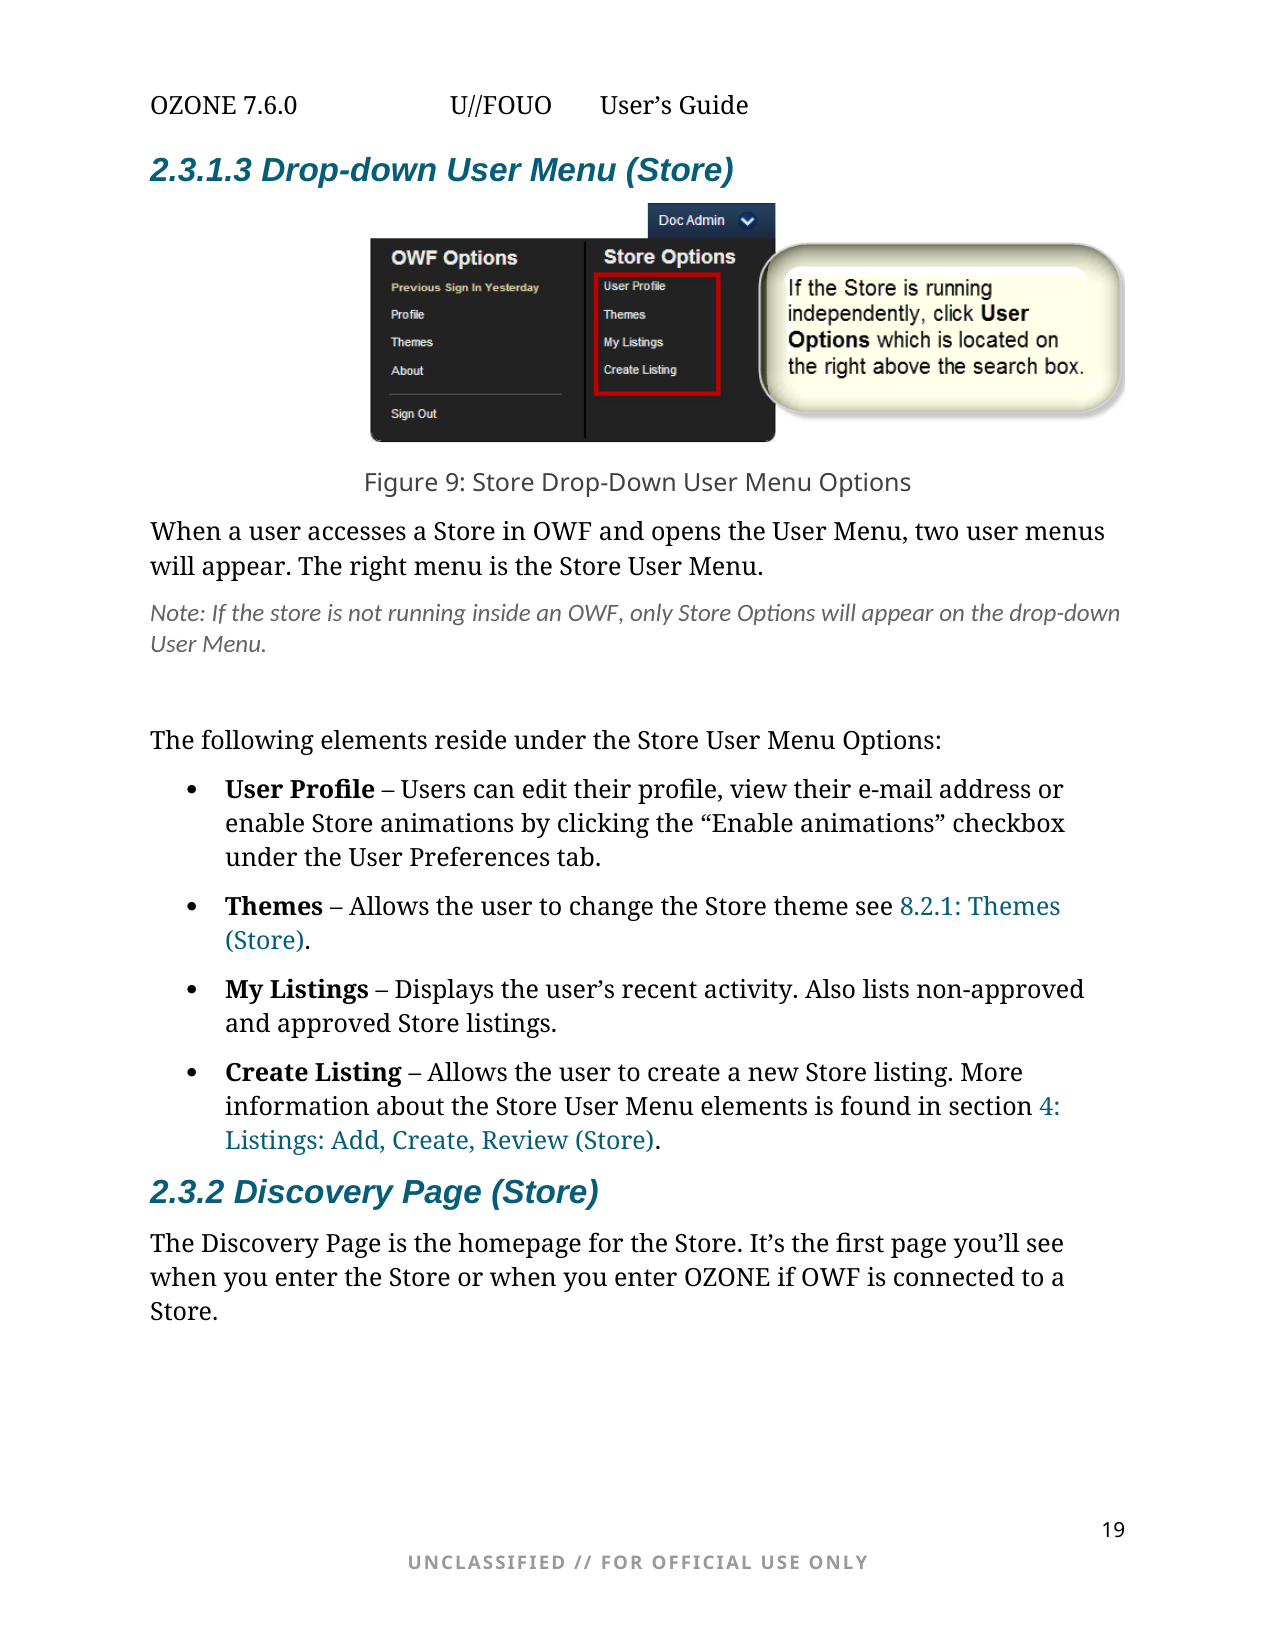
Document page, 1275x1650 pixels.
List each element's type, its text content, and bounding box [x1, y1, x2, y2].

text The Discovery Page is the homepage for the Store. It’s the first page you’ll see when you enter the Store or when you enter OZONE if OWF is connected to a Store. [150, 1225, 1125, 1328]
text The following elements reside under the Store User Menu Options: [150, 722, 1125, 756]
list My Listings – Displays the user’s recent activity. Also lists non-approved and approved Store listings. [187, 972, 1125, 1040]
list User Profile – Users can edit their profile, view their e-mail address or enable Store animations by clicking the “Enable animations” checkbox under the User Preferences tab. [187, 771, 1125, 873]
text Note: If the store is not running inside an OWF, only Store Options will appear on the drop-down User Menu. [150, 597, 1125, 658]
list Create Listing – Allows the user to create a new Store listing. More information about the Store User Menu elements is found in section 4: Listings: Add, Create, Review (Store). [187, 1055, 1125, 1157]
picture [150, 203, 1125, 450]
subtitle Drop-down User Menu (Store) [150, 150, 1125, 188]
subtitle Discovery Page (Store) [150, 1172, 1125, 1210]
text When a user accesses a Store in OWF and opens the User Menu, two user menus will appear. The right menu is the Store User Menu. [150, 514, 1125, 582]
list Themes – Allows the user to change the Store theme see 8.2.1: Themes (Store). [187, 888, 1125, 957]
